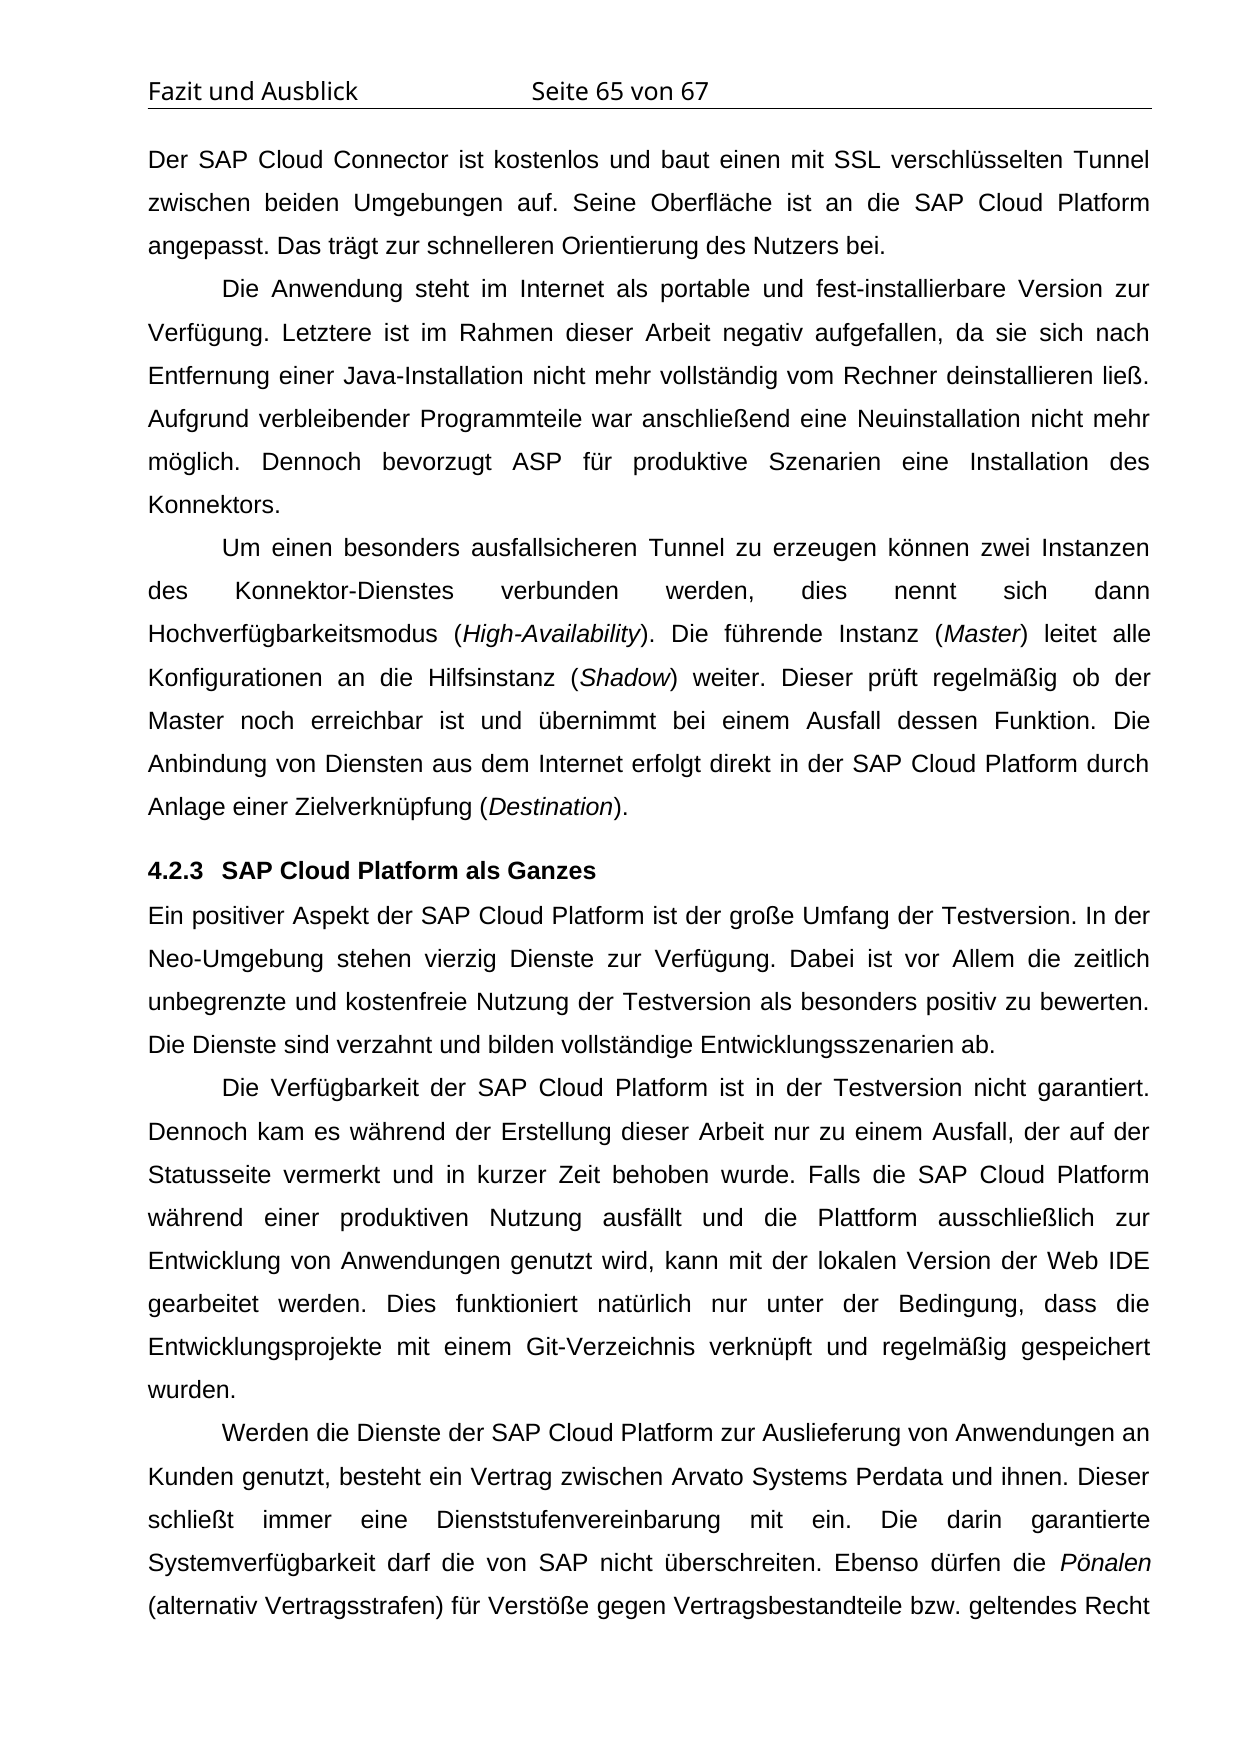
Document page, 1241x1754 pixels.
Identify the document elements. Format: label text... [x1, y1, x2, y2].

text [148, 1418, 1152, 1619]
text Der SAP Cloud Connector ist kostenlos und baut einen mit SSL verschlüsselten Tunnel zwischen beiden Umgebungen auf. Seine Oberfläche ist an die SAP Cloud Platform angepasst. Das trägt zur schnelleren Orientierung des Nutzers bei. [148, 145, 1152, 260]
text Um einen besonders ausfallsicheren Tunnel zu erzeugen können zwei Instanzen des Konnektor-Dienstes verbunden werden, dies nennt sich dann Hochverfügbarkeitsmodus (High-Availability). Die führende Instanz (Master) leitet alle Konfigurationen an die Hilfsinstanz (Shadow) weiter. Dieser prüft regelmäßig ob der Master noch erreichbar ist und übernimmt bei einem Ausfall dessen Funktion. Die Anbindung von Diensten aus dem Internet erfolgt direkt in der SAP Cloud Platform durch Anlage einer Zielverknüpfung (Destination). [148, 533, 1152, 821]
text Die Verfügbarkeit der SAP Cloud Platform ist in der Testversion nicht garantiert. Dennoch kam es während der Erstellung dieser Arbeit nur zu einem Ausfall, der auf der Statusseite vermerkt und in kurzer Zeit behoben wurde. Falls die SAP Cloud Platform während einer produktiven Nutzung ausfällt und die Plattform ausschließlich zur Entwicklung von Anwendungen genutzt wird, kann mit der lokalen Version der Web IDE gearbeitet werden. Dies funktioniert natürlich nur unter der Bedingung, dass die Entwicklungsprojekte mit einem Git-Verzeichnis verknüpft und regelmäßig gespeichert wurden. [148, 1073, 1152, 1404]
text Die Anwendung steht im Internet als portable und fest-installierbare Version zur Verfügung. Letztere ist im Rahmen dieser Arbeit negativ aufgefallen, da sie sich nach Entfernung einer Java-Installation nicht mehr vollständig vom Rechner deinstallieren ließ. Aufgrund verbleibender Programmteile war anschließend eine Neuinstallation nicht mehr möglich. Dennoch bevorzugt ASP für produktive Szenarien eine Installation des Konnektors. [148, 274, 1152, 519]
subtitle SAP Cloud Platform als Ganzes [148, 856, 1152, 885]
text Ein positiver Aspekt der SAP Cloud Platform ist der große Umfang der Testversion. In der Neo-Umgebung stehen vierzig Dienste zur Verfügung. Dabei ist vor Allem die zeitlich unbegrenzte und kostenfreie Nutzung der Testversion als besonders positiv zu bewerten. Die Dienste sind verzahnt und bilden vollständige Entwicklungsszenarien ab. [148, 901, 1152, 1059]
